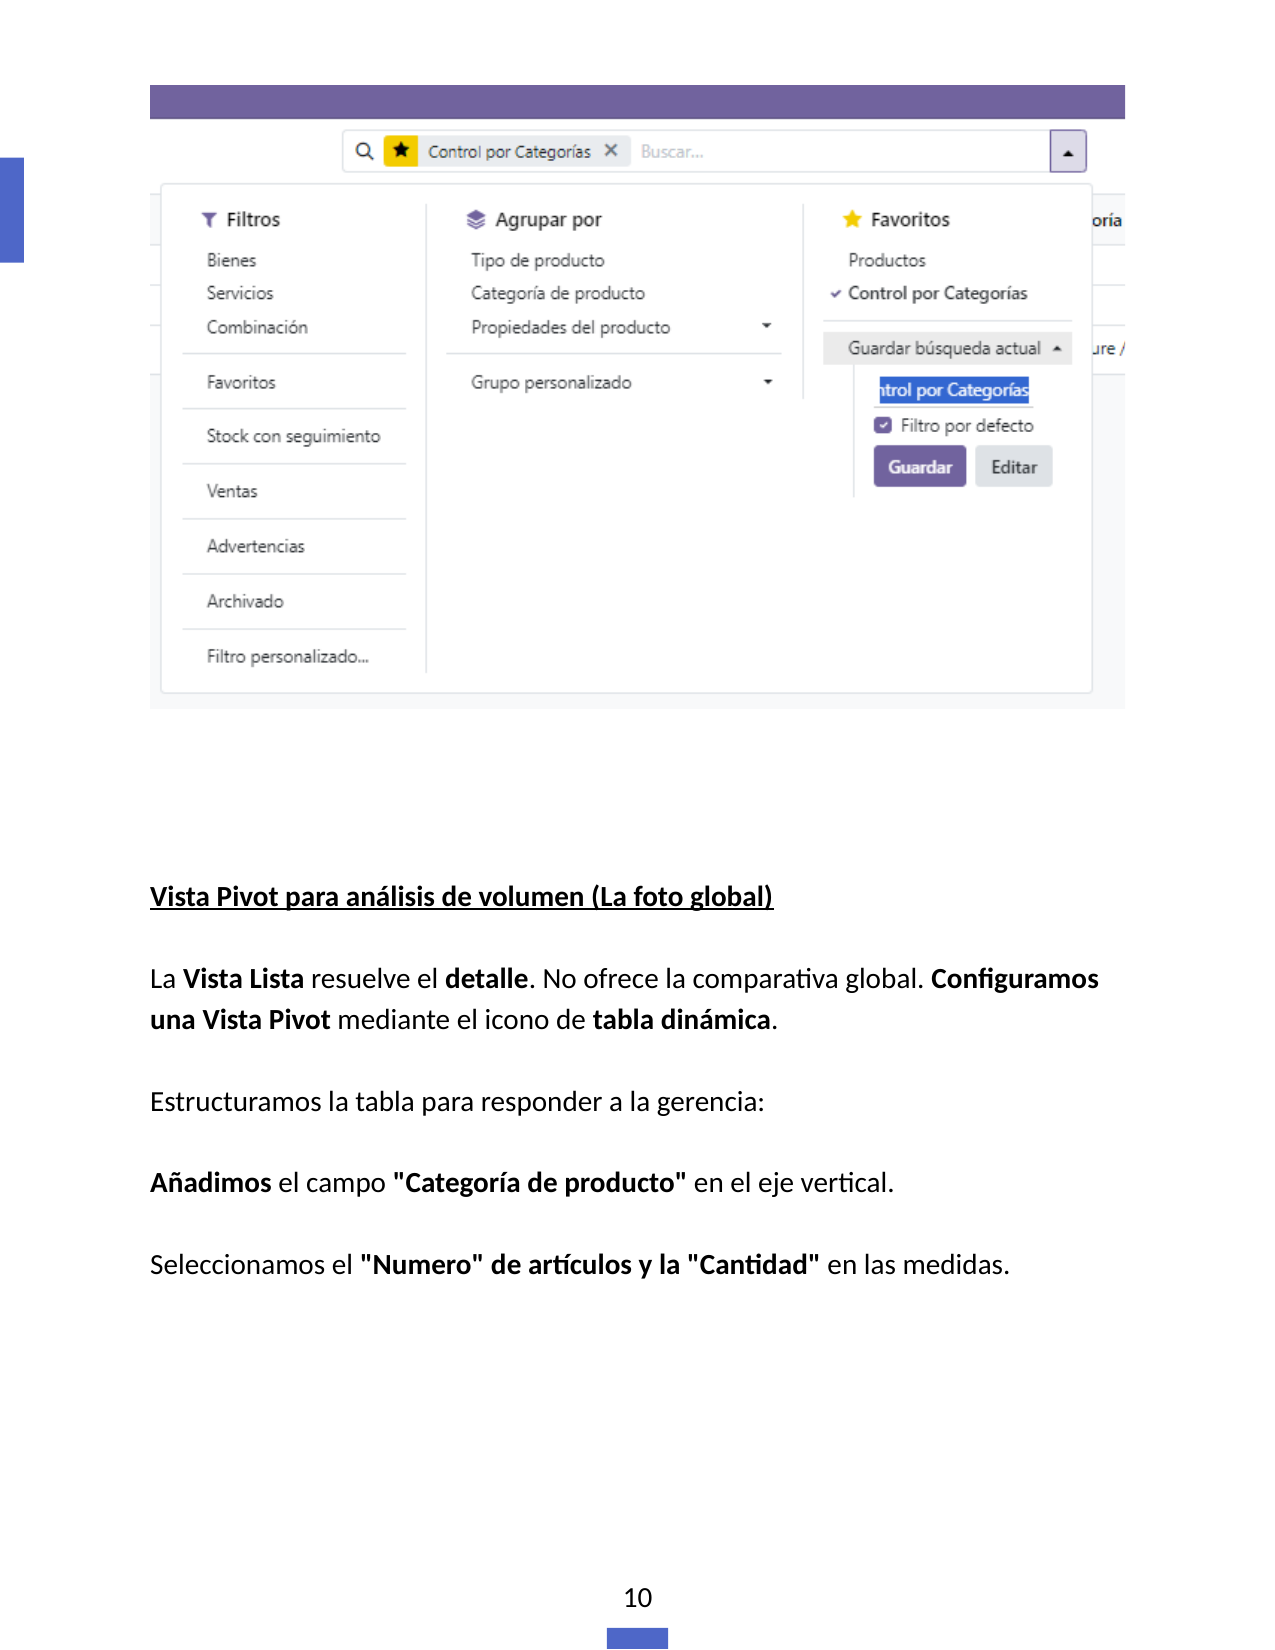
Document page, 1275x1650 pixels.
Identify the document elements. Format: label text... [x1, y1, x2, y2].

text Seleccionamos el "Numero" de artículos y la "Cantidad" en las medidas. [150, 1246, 1125, 1282]
text La Vista Lista resuelve el detalle. No ofrece la comparativa global. Configuramos una Vista Pivot mediante el icono de tabla dinámica. [150, 960, 1125, 1036]
picture [150, 85, 1125, 709]
text Añadimos el campo "Categoría de producto" en el eje vertical. [150, 1164, 1125, 1200]
text Vista Pivot para análisis de volumen (La foto global) [150, 878, 1125, 913]
text Estructuramos la tabla para responder a la gerencia: [150, 1083, 1125, 1118]
